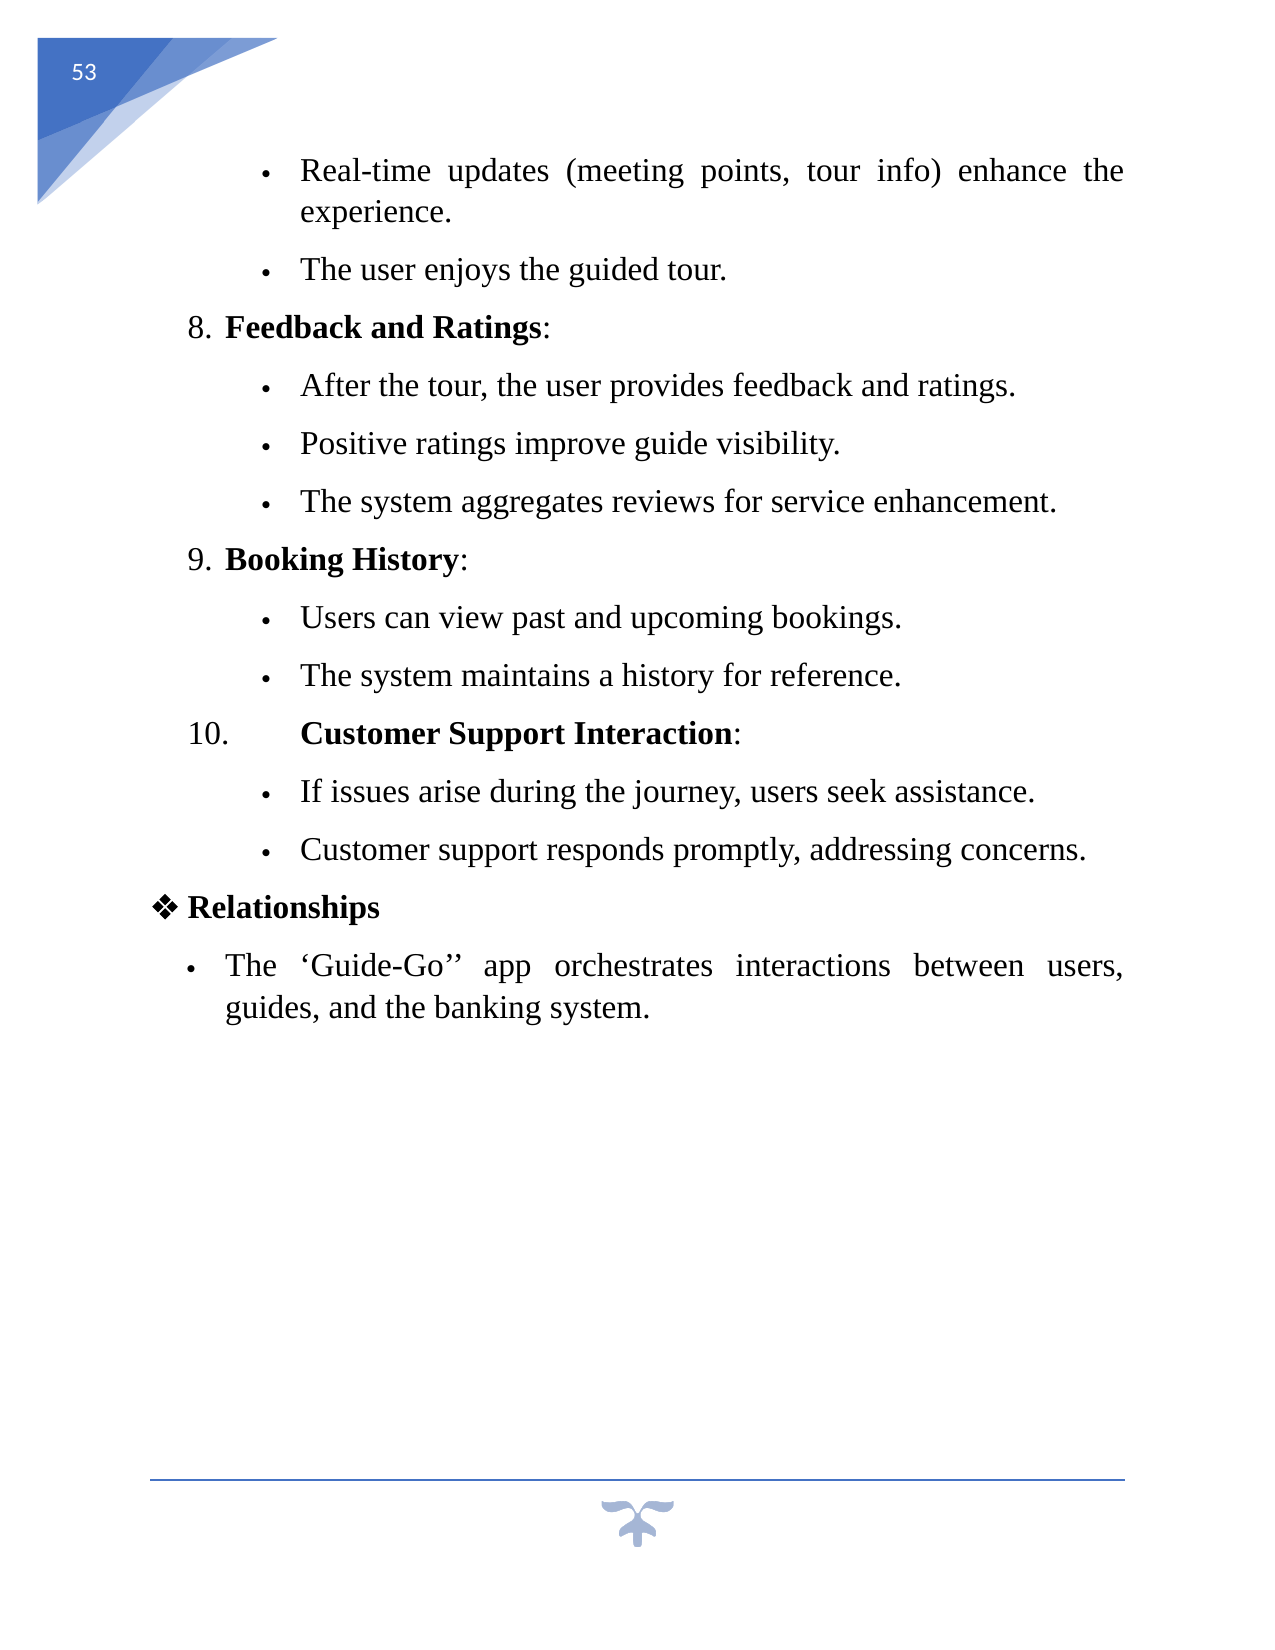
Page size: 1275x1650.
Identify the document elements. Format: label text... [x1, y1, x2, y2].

list Users can view past and upcoming bookings. [262, 597, 1125, 636]
list The user enjoys the guided tour. [262, 249, 1125, 288]
list Real-time updates (meeting points, tour info) enhance the experience. [262, 150, 1125, 230]
picture [37, 37, 279, 206]
list The system aggregates reviews for service enhancement. [262, 481, 1125, 520]
list Positive ratings improve guide visibility. [262, 423, 1125, 462]
list The system maintains a history for reference. [262, 656, 1125, 694]
list Customer support responds promptly, addressing concerns. [262, 829, 1125, 868]
list The ‘Guide-Go’’ app orchestrates interactions between users, guides, and the banking system. [187, 946, 1125, 1025]
list Feedback and Ratings: [187, 307, 1125, 346]
list If issues arise during the journey, users seek assistance. [262, 772, 1125, 810]
list After the tour, the user provides feedback and ratings. [262, 365, 1125, 404]
list Booking History: [187, 539, 1125, 578]
list Relationships [150, 888, 1125, 926]
list Customer Support Interaction: [187, 713, 1125, 752]
